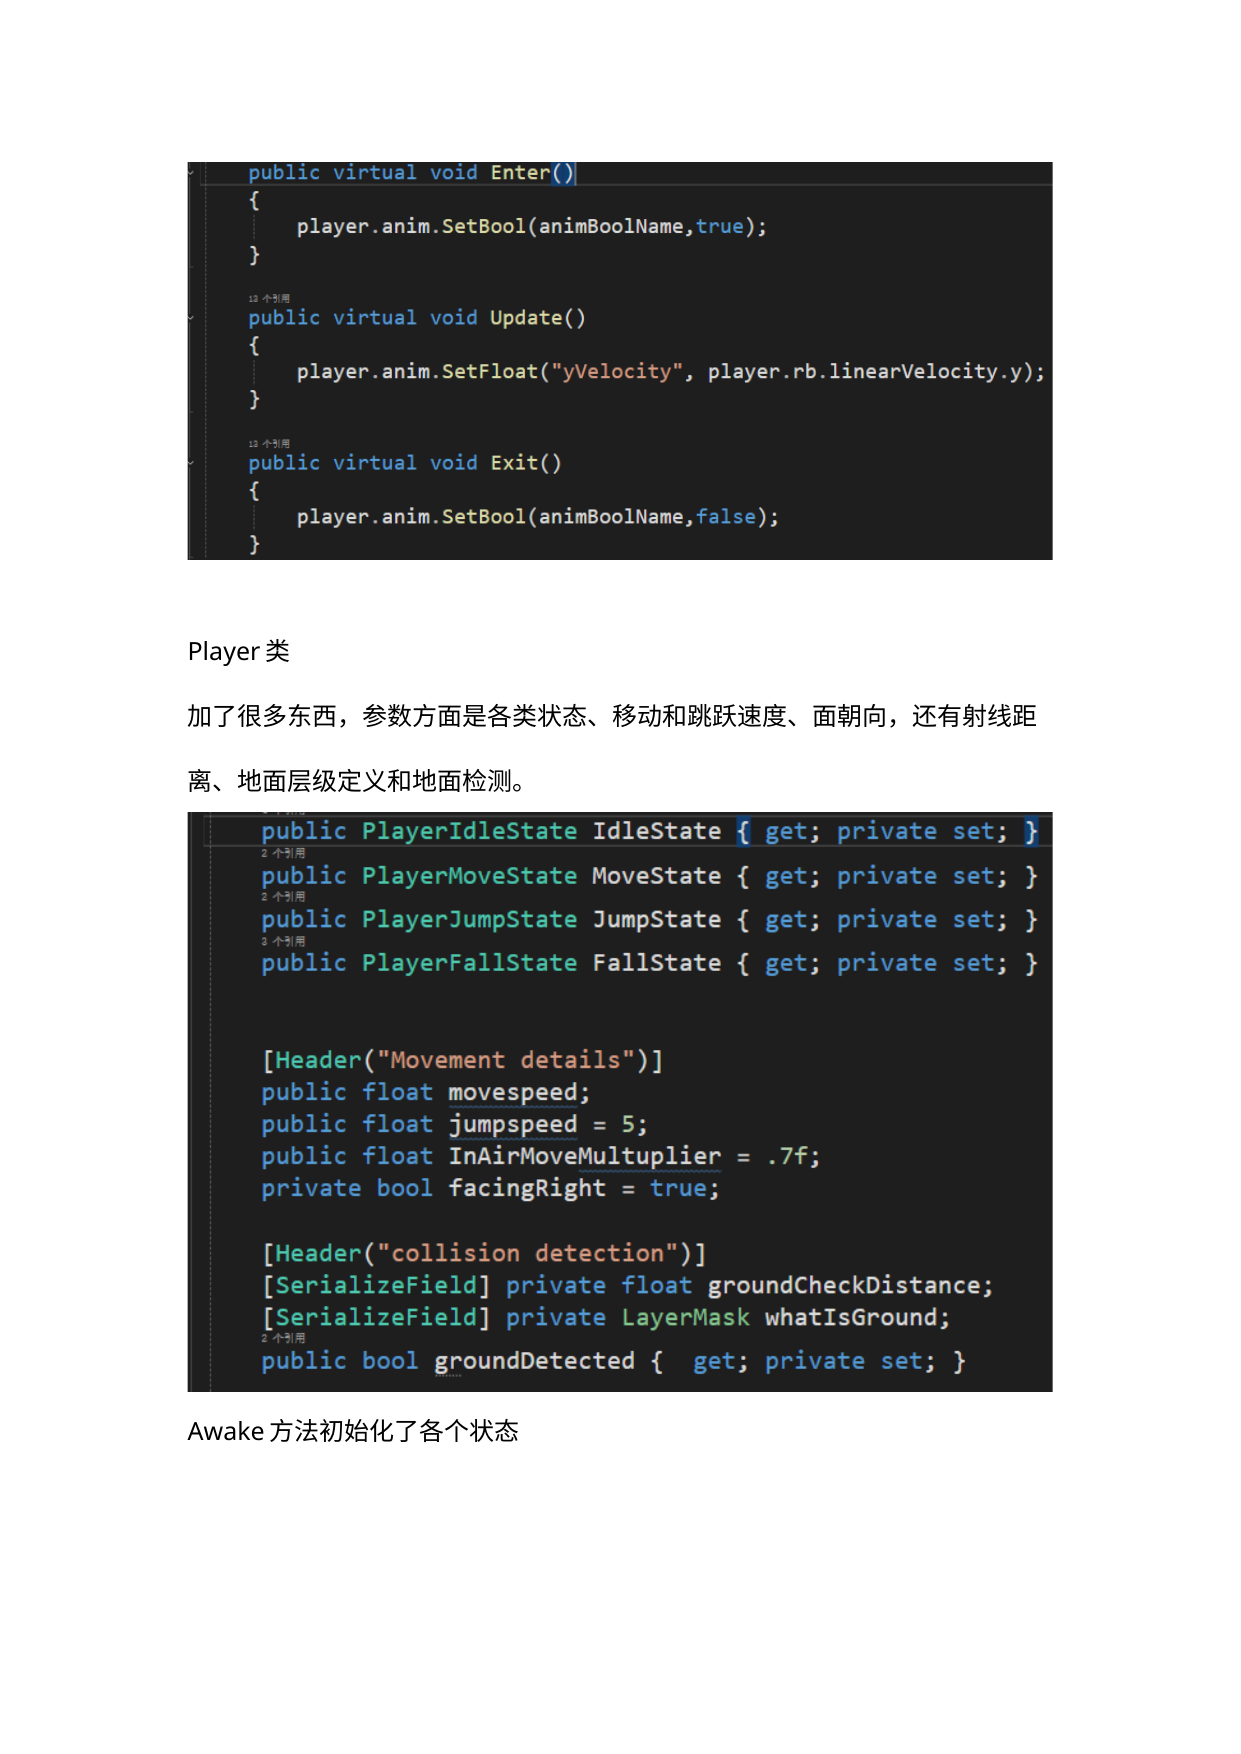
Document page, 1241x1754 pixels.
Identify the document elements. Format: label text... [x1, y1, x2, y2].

picture [187, 812, 1053, 1392]
text Player类 [187, 617, 1053, 682]
text Awake方法初始化了各个状态 [187, 1397, 1053, 1462]
text 加了很多东西，参数方面是各类状态、移动和跳跃速度、面朝向，还有射线距离、地面层级定义和地面检测。 [187, 682, 1053, 812]
picture [187, 162, 1053, 560]
